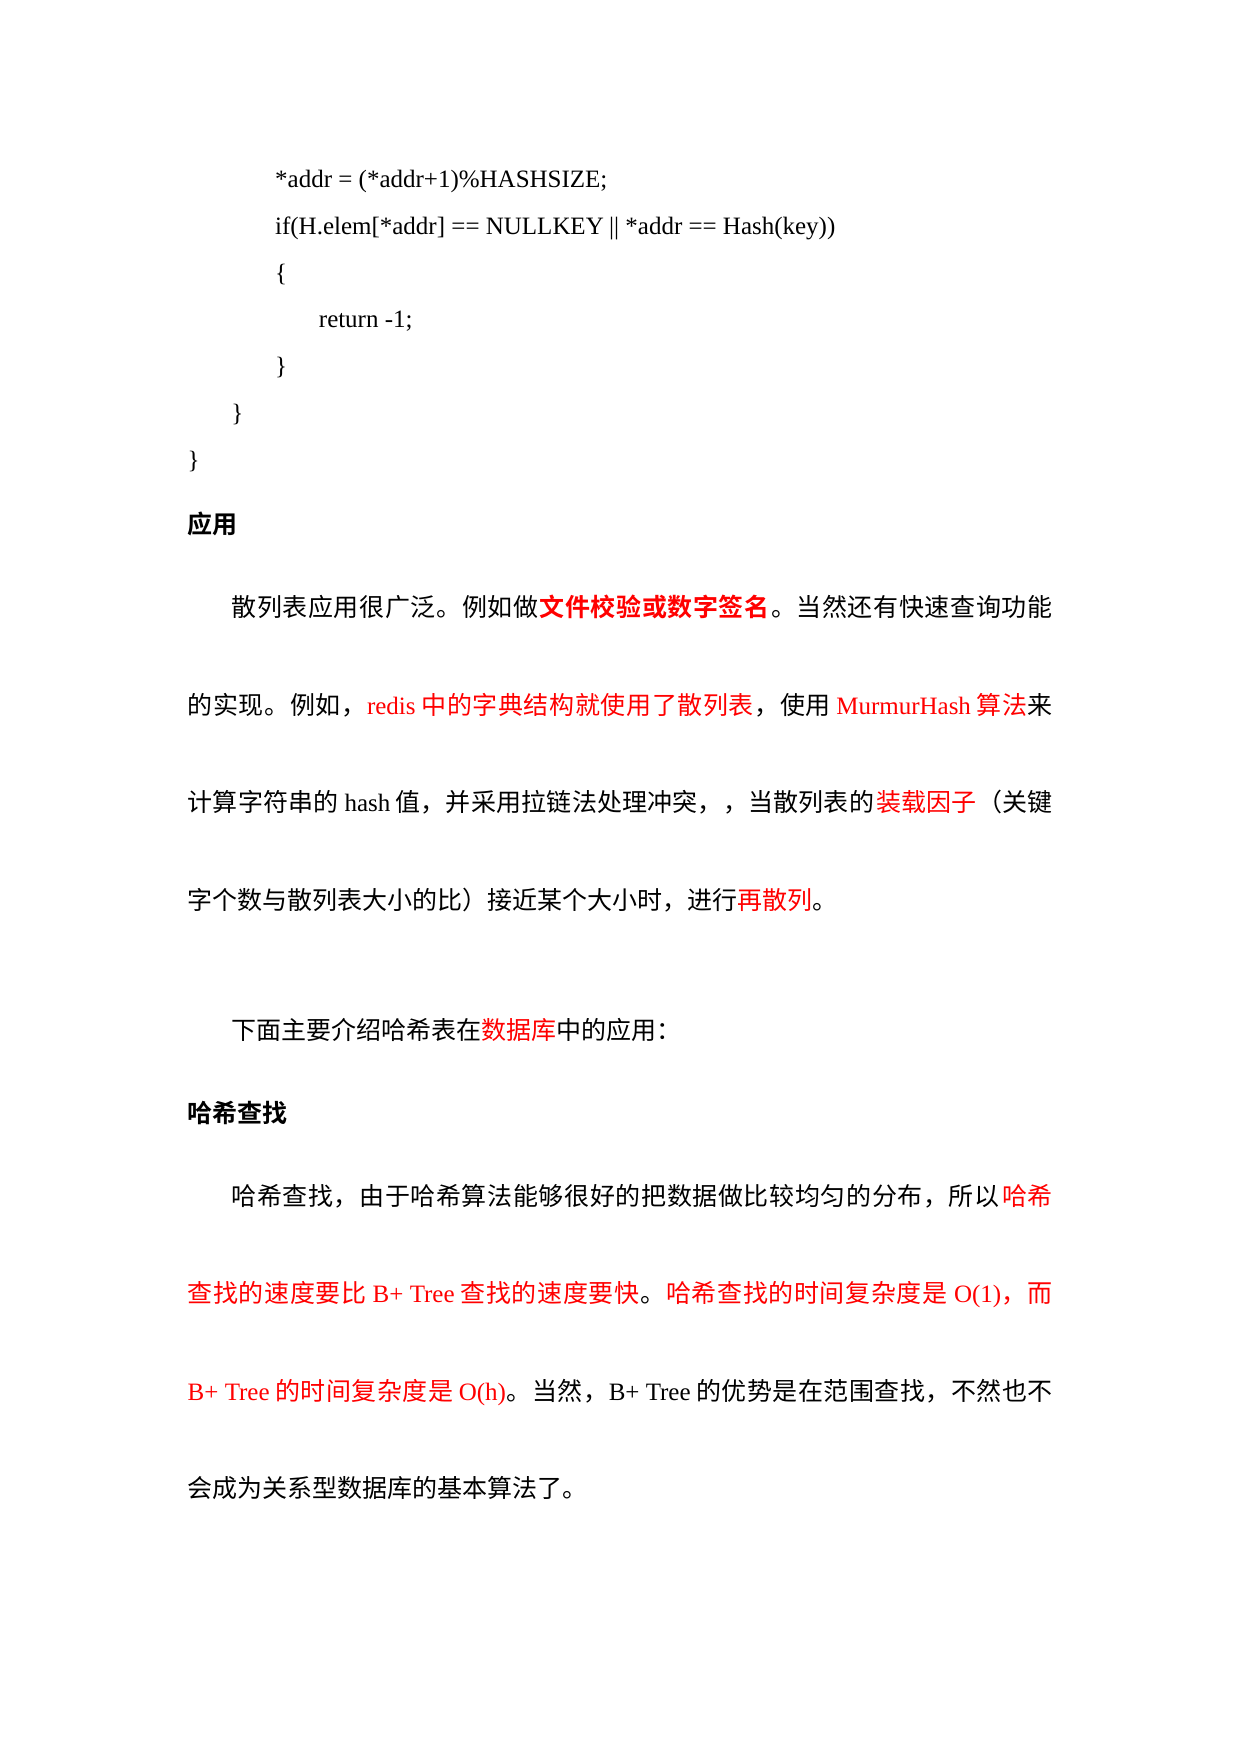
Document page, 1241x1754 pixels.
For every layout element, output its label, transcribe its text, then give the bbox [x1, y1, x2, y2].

text { [187, 256, 1053, 288]
subtitle 应用 [187, 490, 1053, 555]
text 散列表应用很广泛。例如做文件校验或数字签名。当然还有快速查询功能的实现。例如，redis中的字典结构就使用了散列表，使用MurmurHash算法来计算字符串的hash值，并采用拉链法处理冲突，，当散列表的装载因子（关键字个数与散列表大小的比）接近某个大小时，进行再散列。 [187, 573, 1053, 931]
text 下面主要介绍哈希表在数据库中的应用： [187, 996, 1053, 1061]
text 哈希查找，由于哈希算法能够很好的把数据做比较均匀的分布，所以哈希查找的速度要比B+ Tree查找的速度要快。哈希查找的时间复杂度是O(1)，而B+ Tree的时间复杂度是O(h)。当然，B+ Tree的优势是在范围查找，不然也不会成为关系型数据库的基本算法了。 [187, 1162, 1053, 1519]
text } [187, 443, 1053, 476]
text } [187, 349, 1053, 382]
subtitle 哈希查找 [187, 1079, 1053, 1144]
text if(H.elem[*addr] == NULLKEY || *addr == Hash(key)) [187, 209, 1053, 241]
text return -1; [187, 303, 1053, 335]
text } [187, 396, 1053, 429]
text *addr = (*addr+1)%HASHSIZE; [187, 162, 1053, 194]
